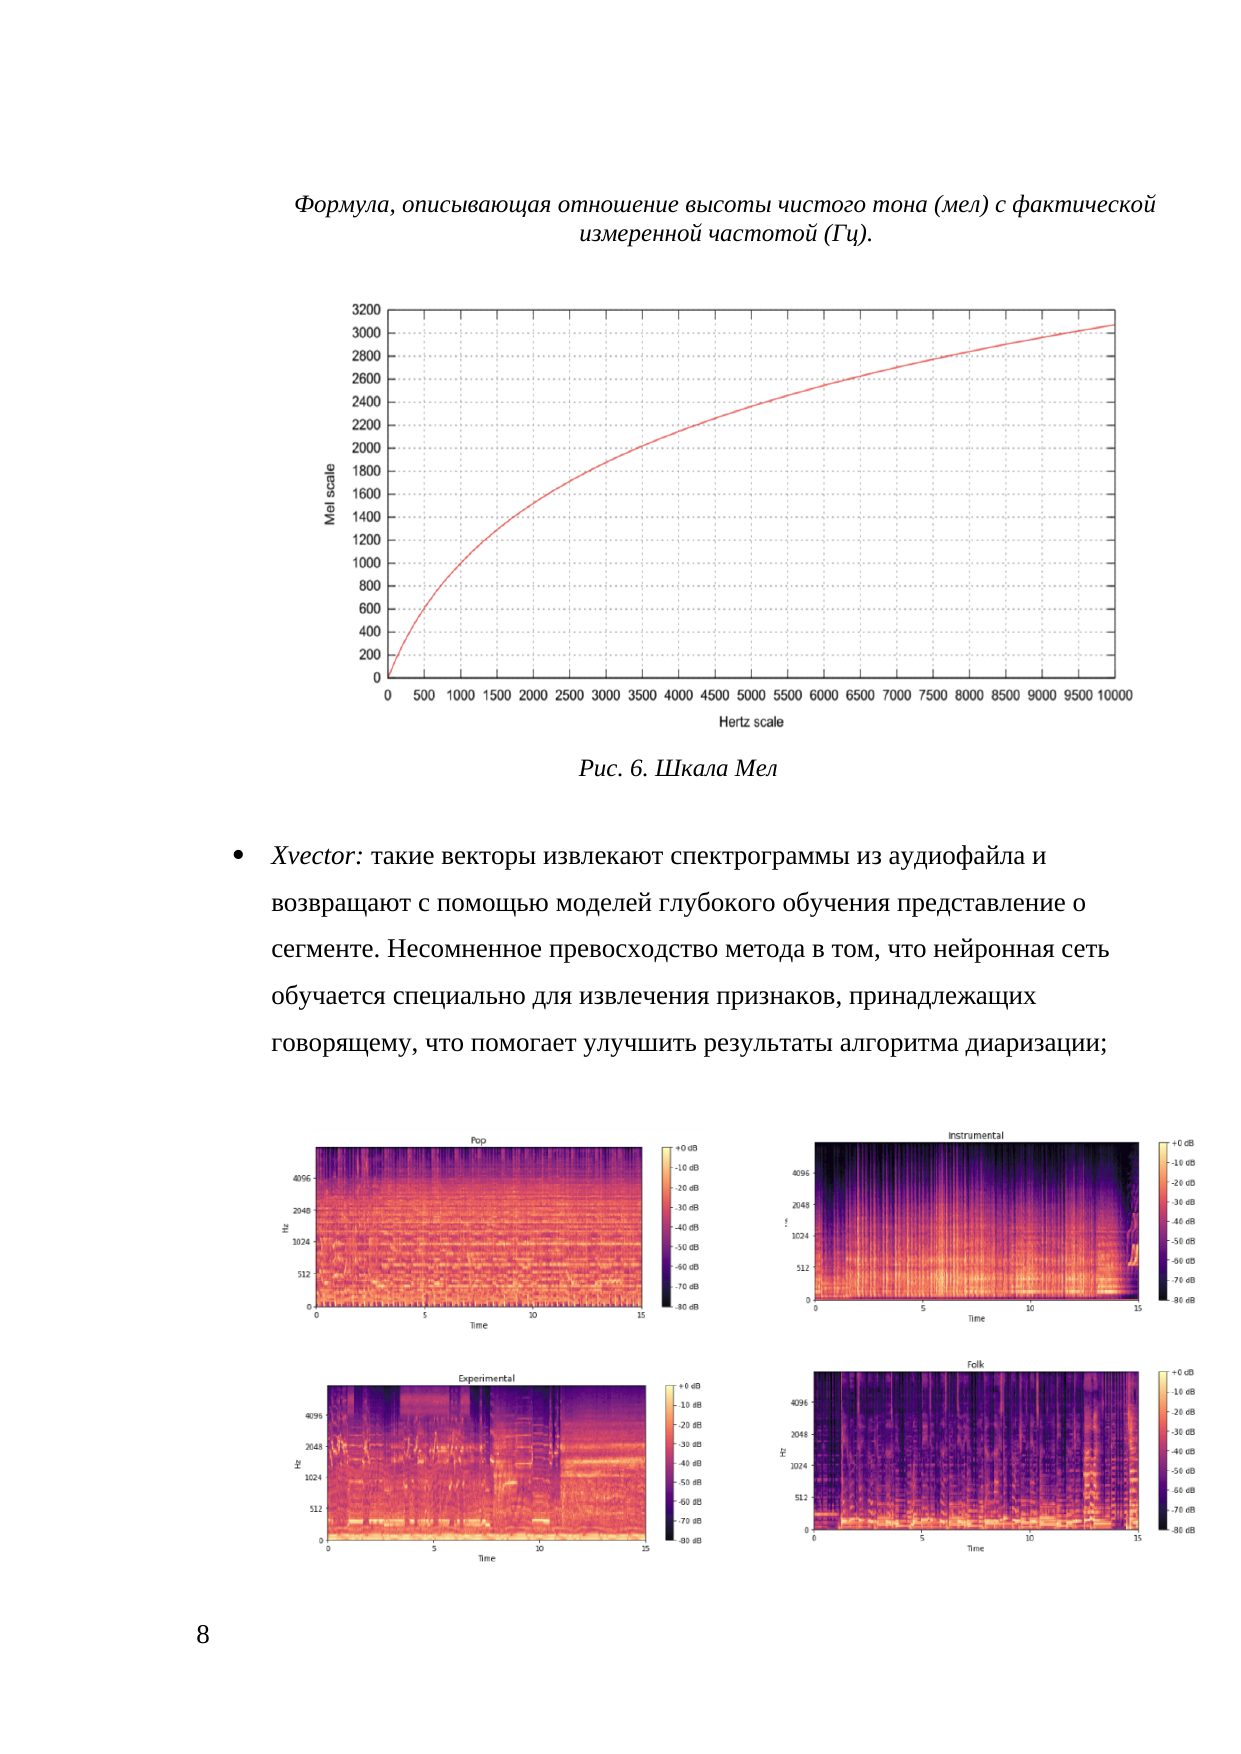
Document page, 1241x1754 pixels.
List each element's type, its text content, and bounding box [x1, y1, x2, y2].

list Формула, описывающая отношение высоты чистого тона (мел) с фактической измеренной частотой (Гц). [271, 189, 1181, 246]
list X­vector: такие векторы извлекают спектрограммы из аудиофайла и возвращают с помощью моделей глубокого обучения представление о сегменте. Несомненное превосходство метода в том, что нейронная сеть обучается специально для извлечения признаков, принадлежащих говорящему, что помогает улучшить результаты алгоритма диаризации; [233, 839, 1181, 1057]
picture [305, 289, 1147, 738]
text Рис. 6. Шкала Мел [177, 753, 1181, 781]
picture [270, 1118, 1238, 1562]
